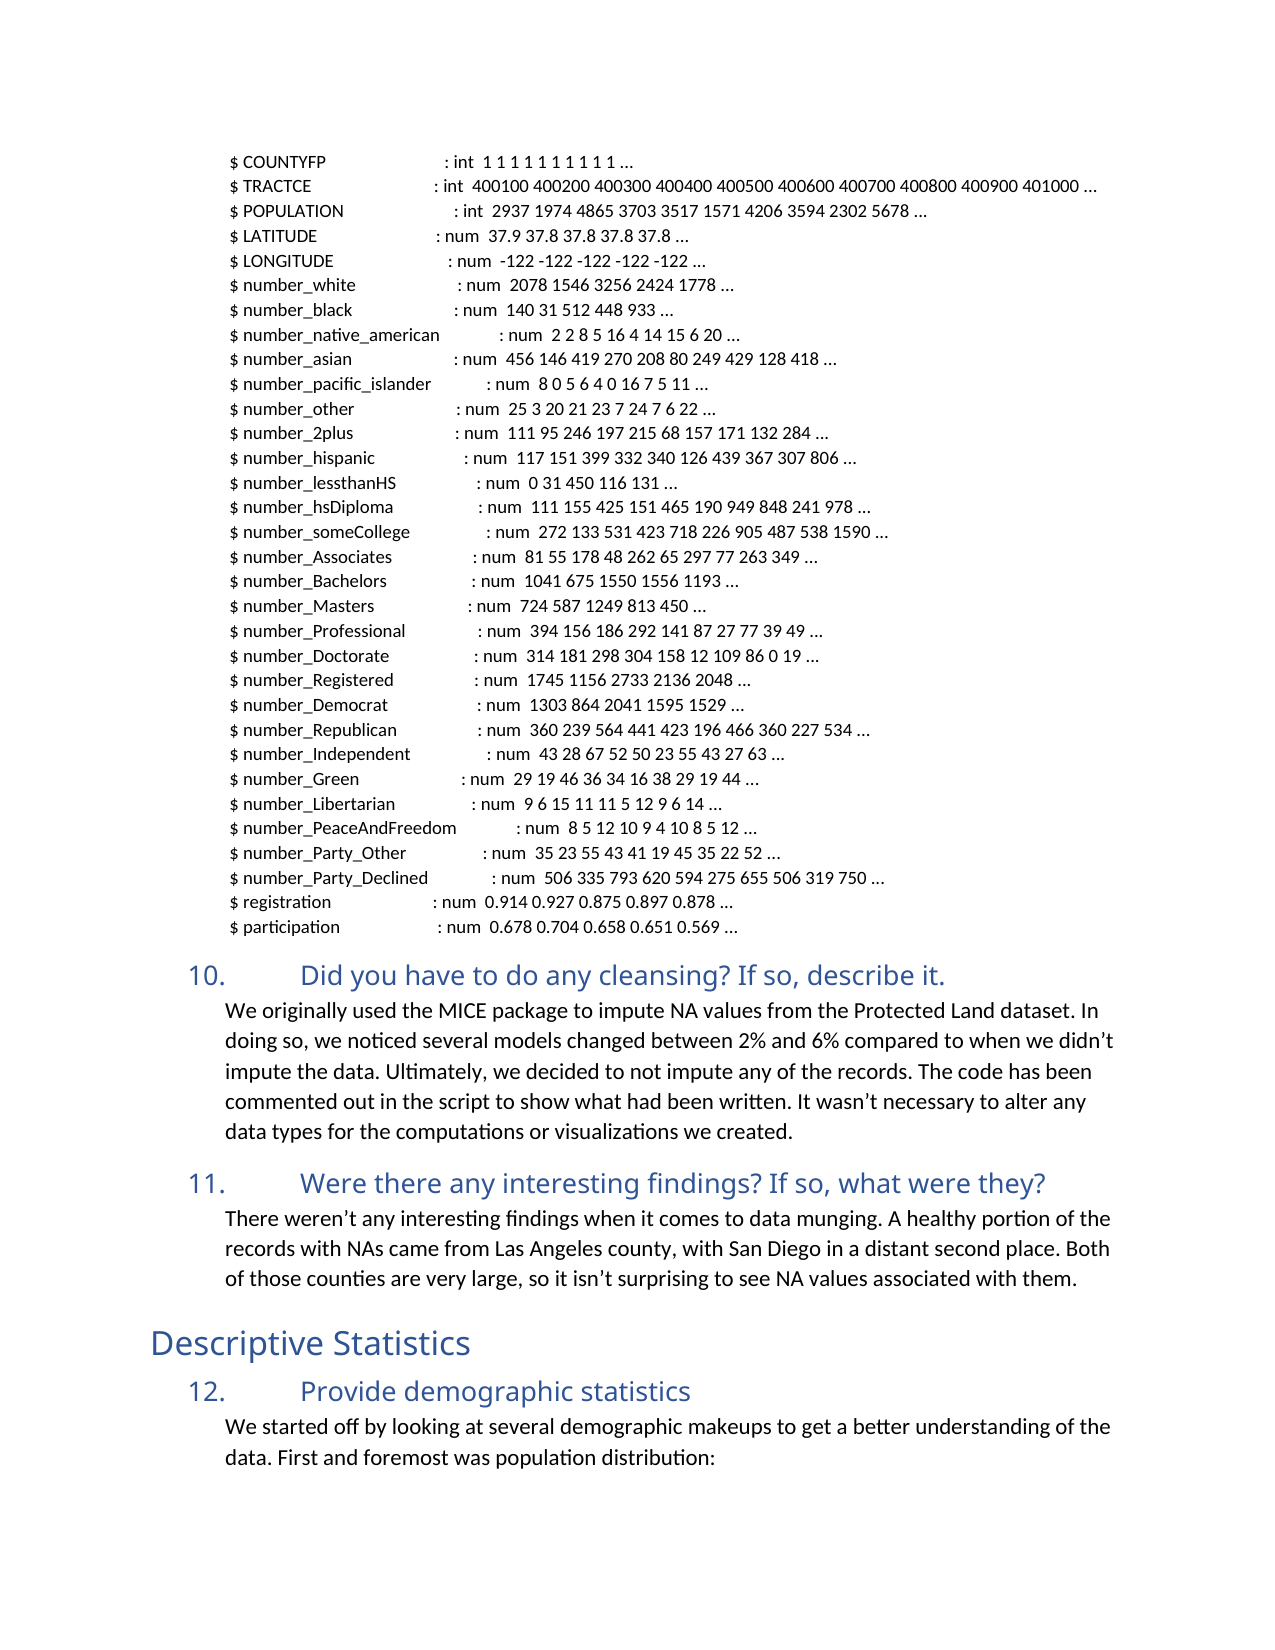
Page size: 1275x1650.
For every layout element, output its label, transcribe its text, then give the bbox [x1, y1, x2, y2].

subtitle Did you have to do any cleansing? If so, describe it. [187, 957, 1125, 993]
list $ number_Republican : num 360 239 564 441 423 196 466 360 227 534 ... [225, 718, 1125, 741]
list $ number_Green : num 29 19 46 36 34 16 38 29 19 44 ... [225, 767, 1125, 790]
list $ number_2plus : num 111 95 246 197 215 68 157 171 132 284 ... [225, 422, 1125, 444]
list $ TRACTCE : int 400100 400200 400300 400400 400500 400600 400700 400800 400900 401000 ... [225, 175, 1125, 198]
list $ number_native_american : num 2 2 8 5 16 4 14 15 6 20 ... [225, 323, 1125, 346]
list $ number_black : num 140 31 512 448 933 ... [225, 298, 1125, 321]
list $ number_hispanic : num 117 151 399 332 340 126 439 367 307 806 ... [225, 446, 1125, 469]
subtitle Provide demographic statistics [187, 1373, 1125, 1409]
list $ number_PeaceAndFreedom : num 8 5 12 10 9 4 10 8 5 12 ... [225, 817, 1125, 839]
list $ number_Libertarian : num 9 6 15 11 11 5 12 9 6 14 ... [225, 792, 1125, 815]
subtitle Descriptive Statistics [150, 1319, 1125, 1365]
list $ number_Associates : num 81 55 178 48 262 65 297 77 263 349 ... [225, 545, 1125, 568]
list $ number_Doctorate : num 314 181 298 304 158 12 109 86 0 19 ... [225, 644, 1125, 667]
list $ number_Independent : num 43 28 67 52 50 23 55 43 27 63 ... [225, 742, 1125, 765]
list $ number_Party_Declined : num 506 335 793 620 594 275 655 506 319 750 ... [225, 866, 1125, 889]
list $ participation : num 0.678 0.704 0.658 0.651 0.569 ... [225, 915, 1125, 938]
list $ COUNTYFP : int 1 1 1 1 1 1 1 1 1 1 ... [225, 150, 1125, 173]
list $ LATITUDE : num 37.9 37.8 37.8 37.8 37.8 ... [225, 224, 1125, 247]
subtitle Were there any interesting findings? If so, what were they? [187, 1164, 1125, 1201]
list $ number_Registered : num 1745 1156 2733 2136 2048 ... [225, 668, 1125, 691]
list $ number_Party_Other : num 35 23 55 43 41 19 45 35 22 52 ... [225, 841, 1125, 864]
list $ number_someCollege : num 272 133 531 423 718 226 905 487 538 1590 ... [225, 520, 1125, 543]
list $ POPULATION : int 2937 1974 4865 3703 3517 1571 4206 3594 2302 5678 ... [225, 199, 1125, 222]
list $ registration : num 0.914 0.927 0.875 0.897 0.878 ... [225, 891, 1125, 913]
list $ number_other : num 25 3 20 21 23 7 24 7 6 22 ... [225, 397, 1125, 420]
list There weren’t any interesting findings when it comes to data munging. A healthy portion of the records with NAs came from Las Angeles county, with San Diego in a distant second place. Both of those counties are very large, so it isn’t surprising to see NA values associated with them. [225, 1204, 1125, 1292]
list $ LONGITUDE : num -122 -122 -122 -122 -122 ... [225, 249, 1125, 272]
list $ number_Professional : num 394 156 186 292 141 87 27 77 39 49 ... [225, 619, 1125, 642]
list $ number_Bachelors : num 1041 675 1550 1556 1193 ... [225, 570, 1125, 593]
list $ number_asian : num 456 146 419 270 208 80 249 429 128 418 ... [225, 347, 1125, 370]
list $ number_Democrat : num 1303 864 2041 1595 1529 ... [225, 693, 1125, 716]
list $ number_hsDiploma : num 111 155 425 151 465 190 949 848 241 978 ... [225, 496, 1125, 518]
list We originally used the MICE package to impute NA values from the Protected Land dataset. In doing so, we noticed several models changed between 2% and 6% compared to when we didn’t impute the data. Ultimately, we decided to not impute any of the records. The code has been commented out in the script to show what had been written. It wasn’t necessary to alter any data types for the computations or visualizations we created. [225, 996, 1125, 1145]
text We started off by looking at several demographic makeups to get a better understanding of the data. First and foremost was population distribution: [225, 1412, 1125, 1471]
list $ number_lessthanHS : num 0 31 450 116 131 ... [225, 471, 1125, 494]
list $ number_Masters : num 724 587 1249 813 450 ... [225, 594, 1125, 617]
list $ number_pacific_islander : num 8 0 5 6 4 0 16 7 5 11 ... [225, 372, 1125, 395]
list $ number_white : num 2078 1546 3256 2424 1778 ... [225, 273, 1125, 296]
